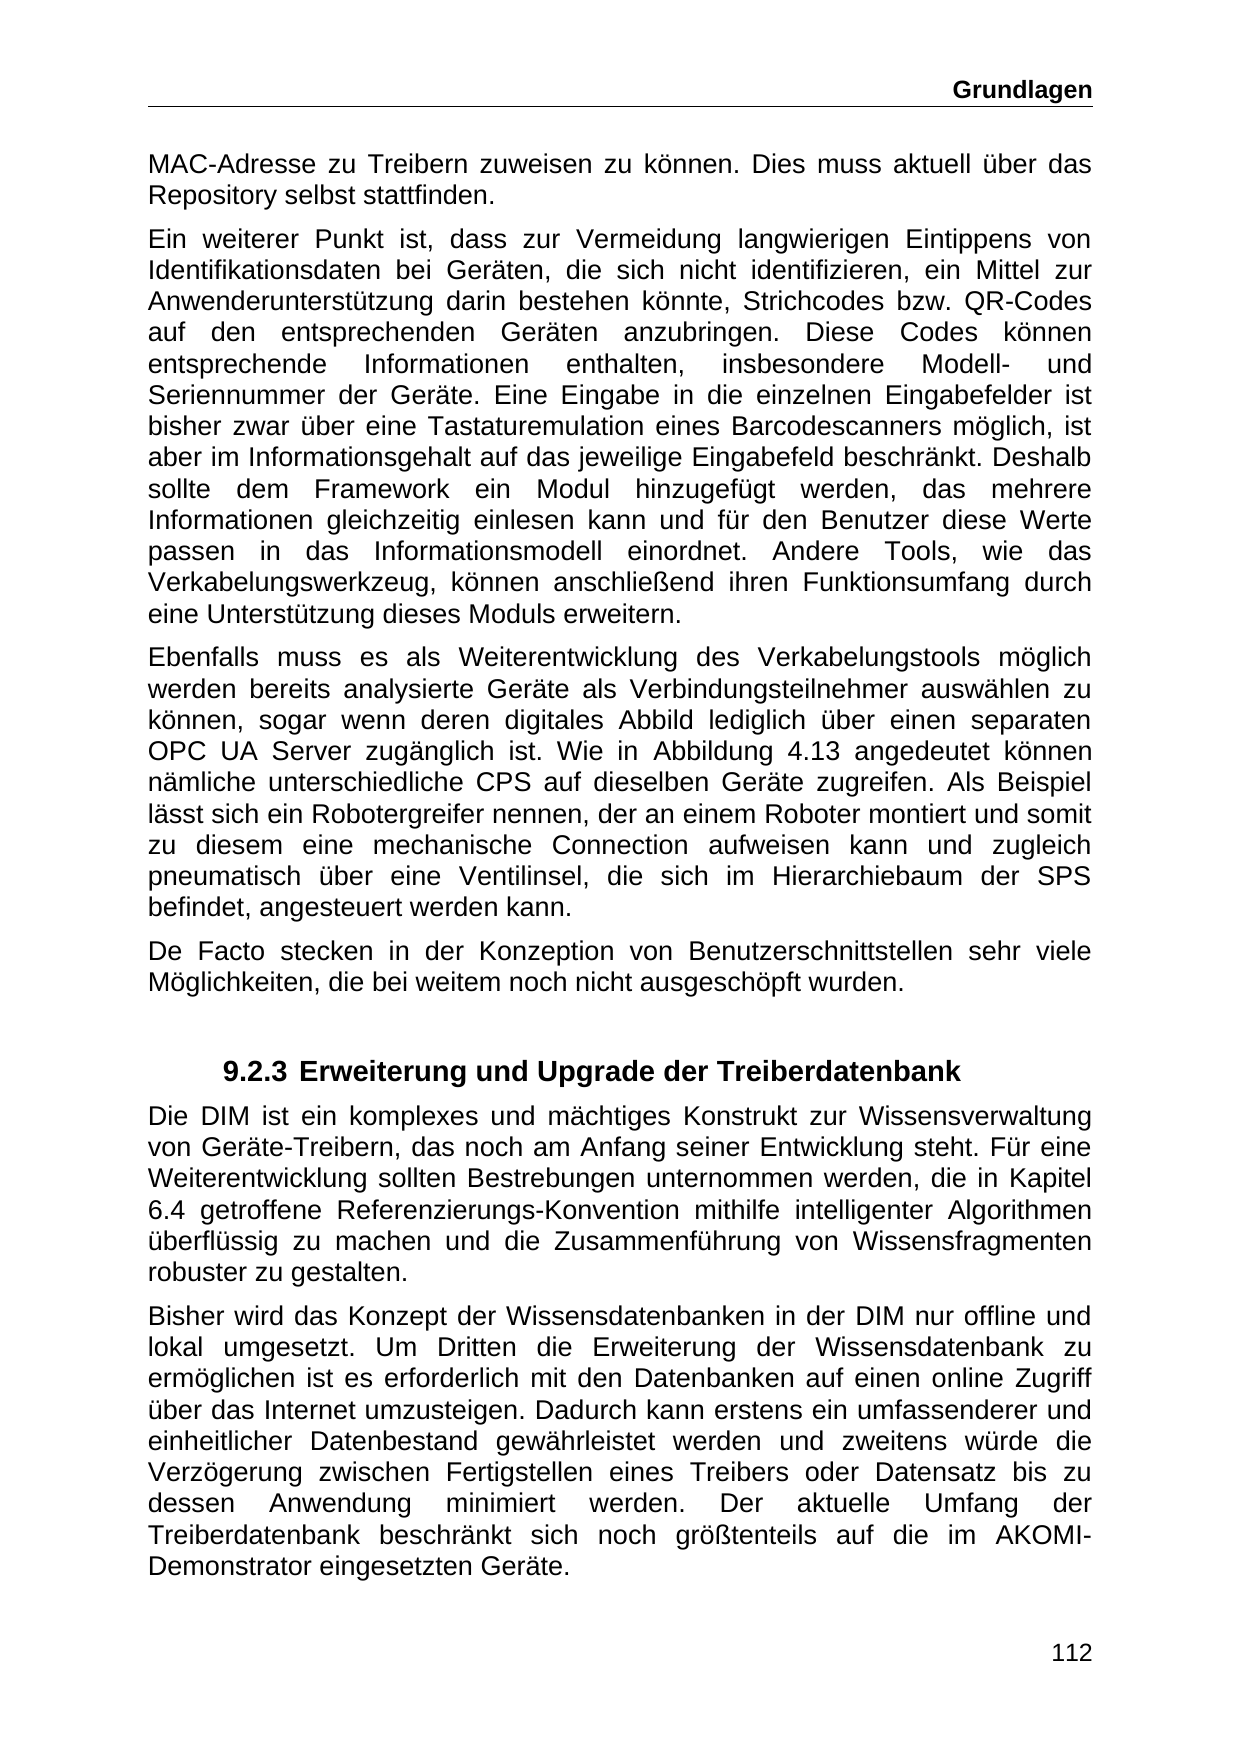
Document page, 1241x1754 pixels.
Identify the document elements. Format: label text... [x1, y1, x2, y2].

text Bisher wird das Konzept der Wissensdatenbanken in der DIM nur offline und lokal umgesetzt. Um Dritten die Erweiterung der Wissensdatenbank zu ermöglichen ist es erforderlich mit den Datenbanken auf einen online Zugriff über das Internet umzusteigen. Dadurch kann erstens ein umfassenderer und einheitlicher Datenbestand gewährleistet werden und zweitens würde die Verzögerung zwischen Fertigstellen eines Treibers oder Datensatz bis zu dessen Anwendung minimiert werden. Der aktuelle Umfang der Treiberdatenbank beschränkt sich noch größtenteils auf die im AKOMI-Demonstrator eingesetzten Geräte. [148, 1300, 1093, 1581]
text De Facto stecken in der Konzeption von Benutzerschnittstellen sehr viele Möglichkeiten, die bei weitem noch nicht ausgeschöpft wurden. [148, 935, 1093, 998]
subtitle Erweiterung und Upgrade der Treiberdatenbank [223, 1042, 1093, 1087]
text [148, 148, 1093, 210]
text Ein weiterer Punkt ist, dass zur Vermeidung langwierigen Eintippens von Identifikationsdaten bei Geräten, die sich nicht identifizieren, ein Mittel zur Anwenderunterstützung darin bestehen könnte, Strichcodes bzw. QR-Codes auf den entsprechenden Geräten anzubringen. Diese Codes können entsprechende Informationen enthalten, insbesondere Modell- und Seriennummer der Geräte. Eine Eingabe in die einzelnen Eingabefelder ist bisher zwar über eine Tastaturemulation eines Barcodescanners möglich, ist aber im Informationsgehalt auf das jeweilige Eingabefeld beschränkt. Deshalb sollte dem Framework ein Modul hinzugefügt werden, das mehrere Informationen gleichzeitig einlesen kann und für den Benutzer diese Werte passen in das Informationsmodell einordnet. Andere Tools, wie das Verkabelungswerkzeug, können anschließend ihren Funktionsumfang durch eine Unterstützung dieses Moduls erweitern. [148, 223, 1093, 629]
text Die DIM ist ein komplexes und mächtiges Konstrukt zur Wissensverwaltung von Geräte-Treibern, das noch am Anfang seiner Entwicklung steht. Für eine Weiterentwicklung sollten Bestrebungen unternommen werden, die in Kapitel 6.4 getroffene Referenzierungs-Konvention mithilfe intelligenter Algorithmen überflüssig zu machen und die Zusammenführung von Wissensfragmenten robuster zu gestalten. [148, 1100, 1093, 1287]
